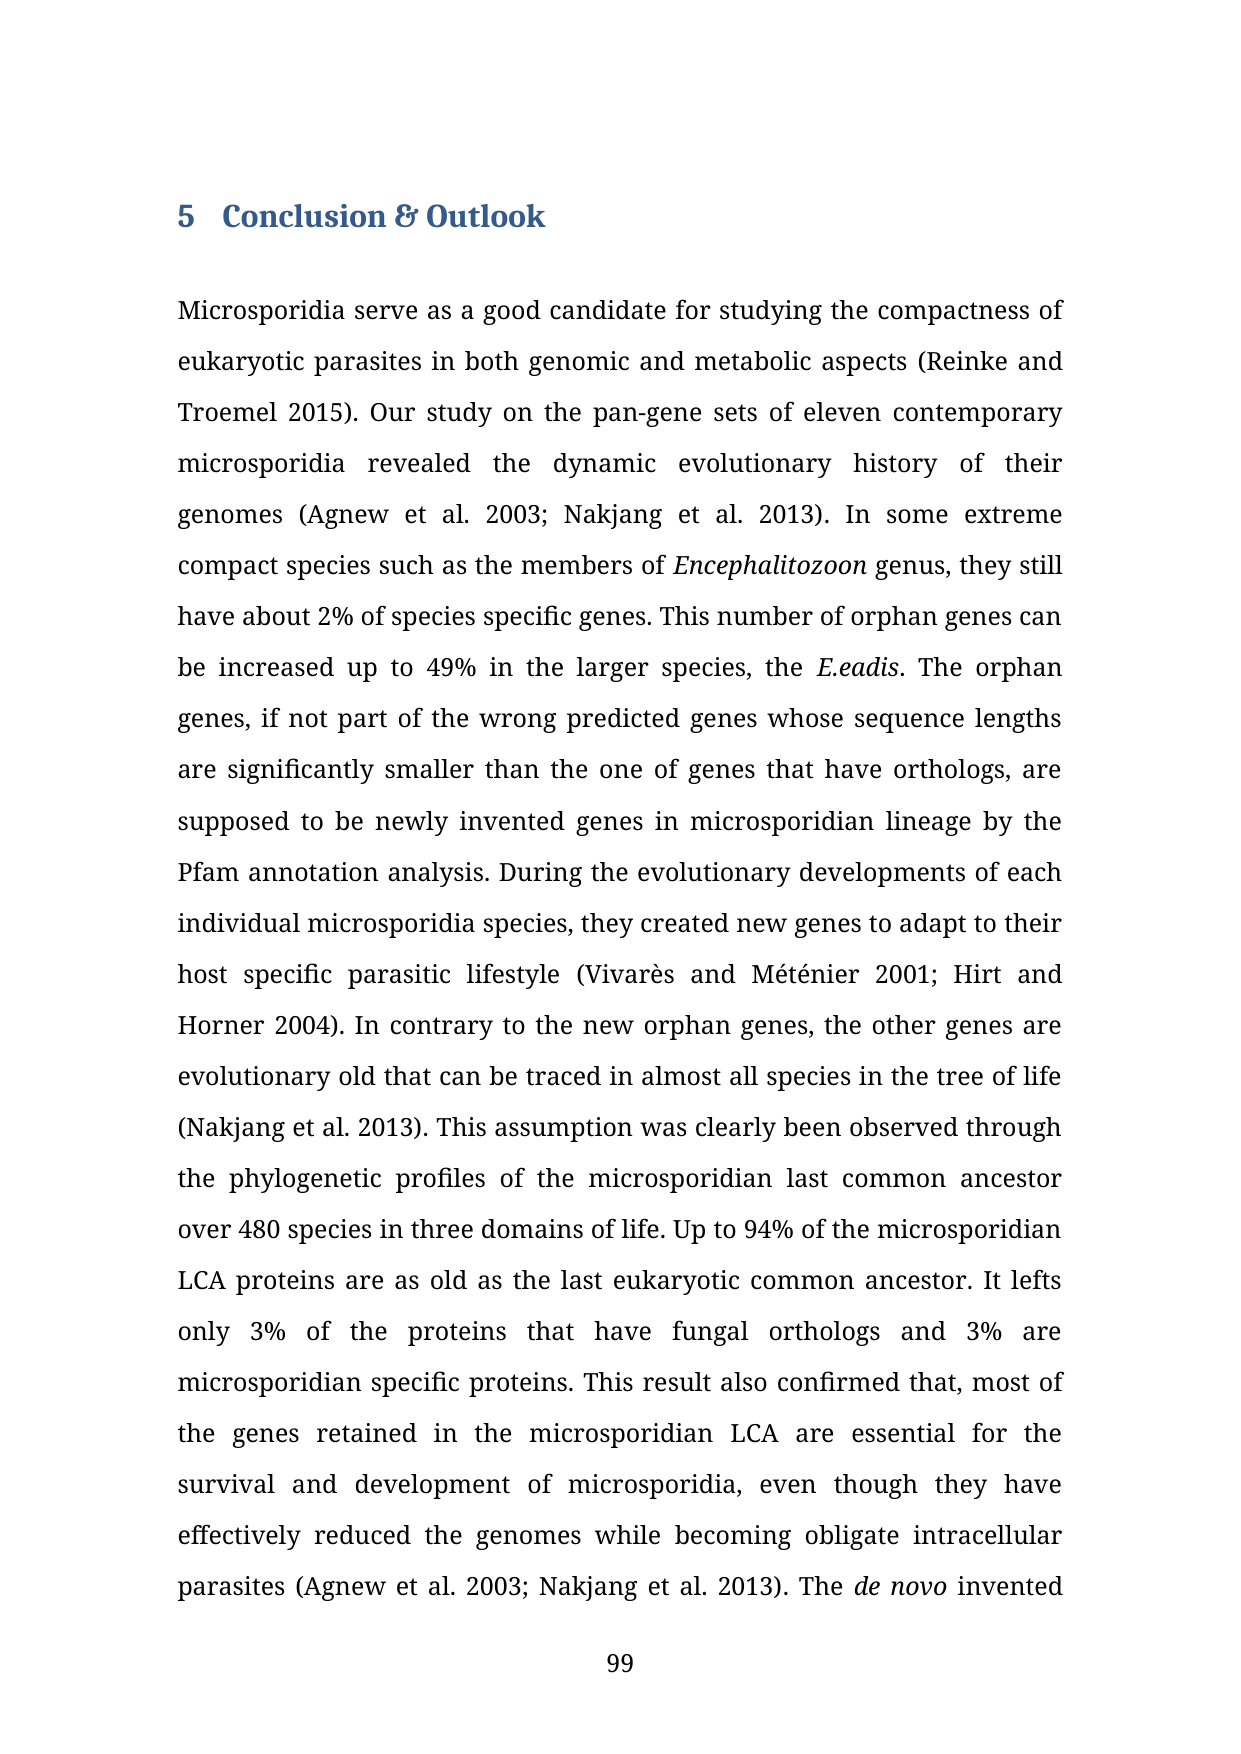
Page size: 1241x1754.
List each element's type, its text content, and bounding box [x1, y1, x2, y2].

subtitle Conclusion & Outlook [177, 198, 1063, 236]
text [177, 293, 1063, 1603]
